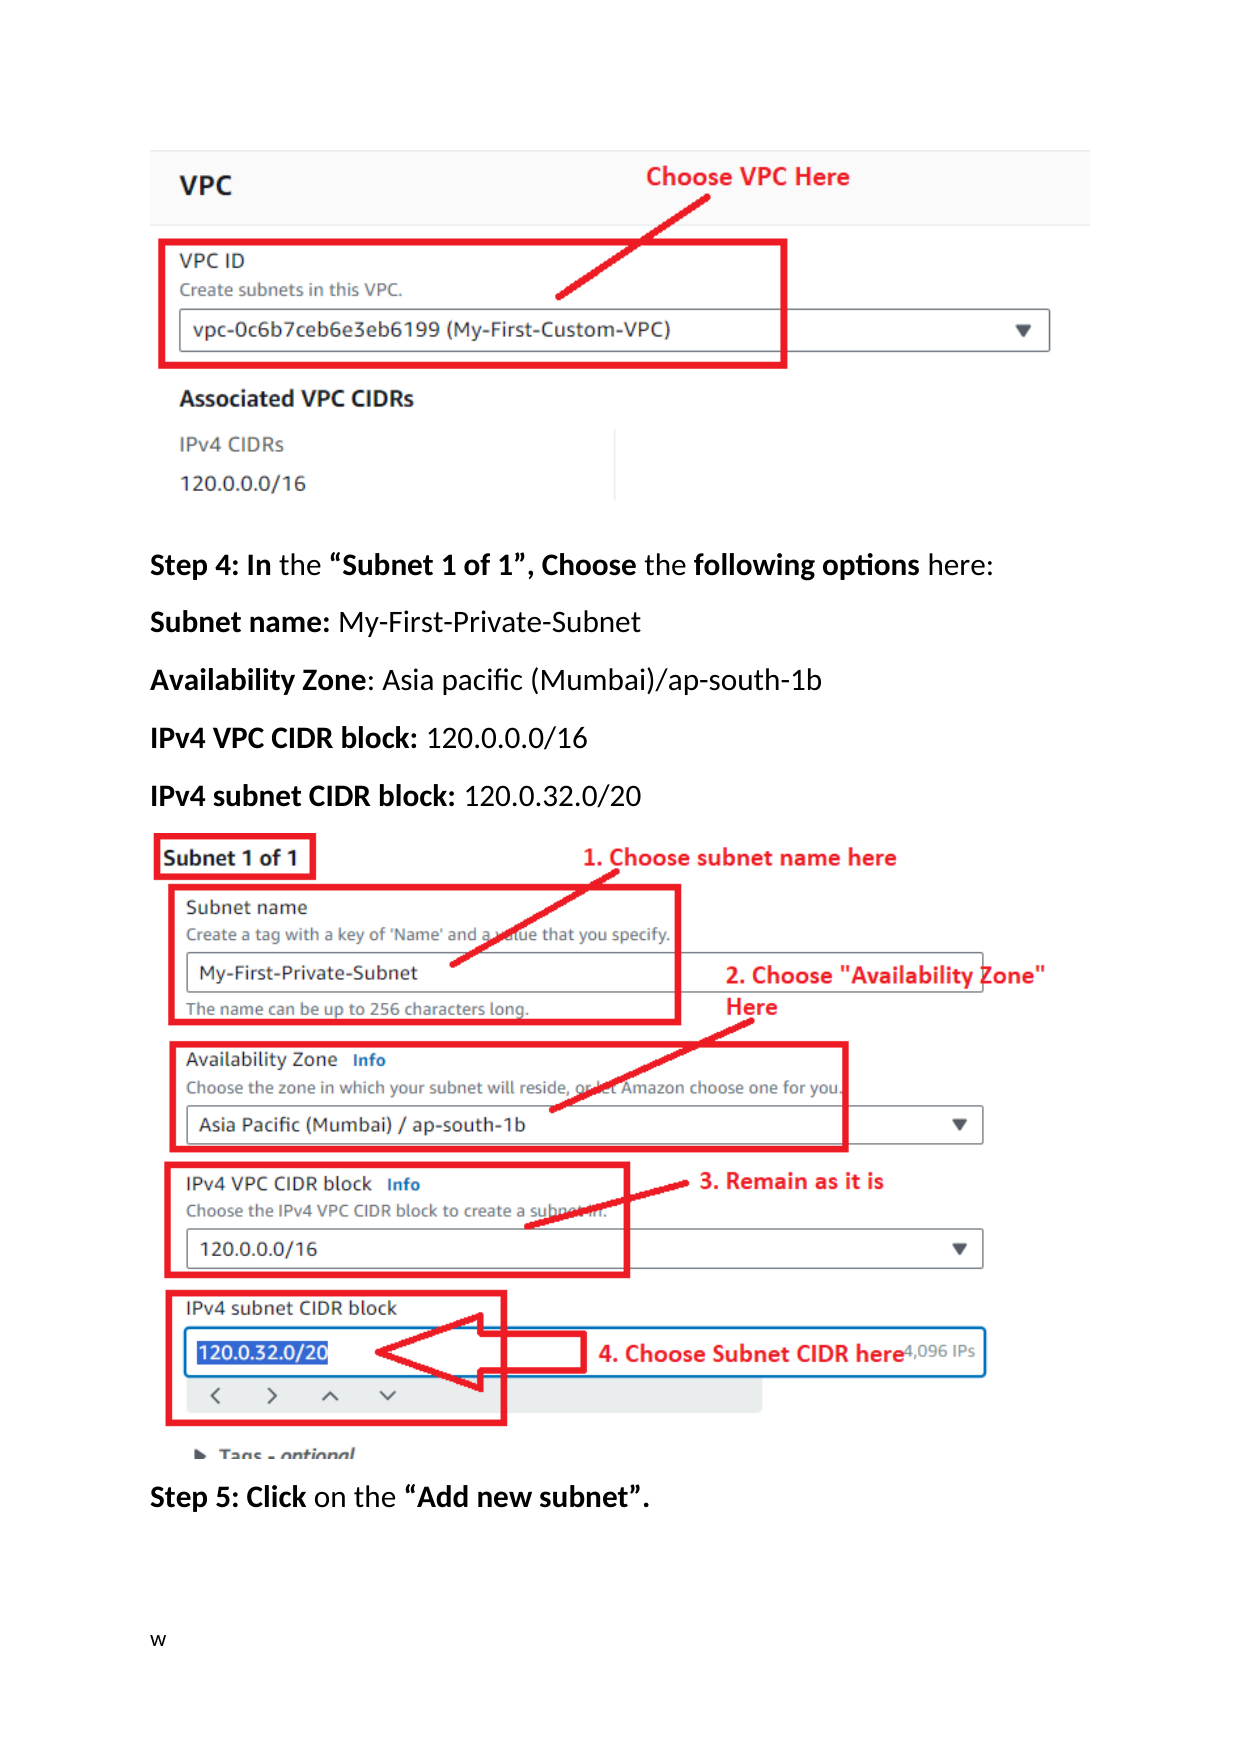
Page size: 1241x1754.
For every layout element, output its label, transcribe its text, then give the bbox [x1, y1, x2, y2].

text IPv4 subnet CIDR block: 120.0.32.0/20 [150, 776, 1090, 814]
text Step 5: Click on the “Add new subnet”. [150, 1478, 1090, 1516]
text Subnet name: My-First-Private-Subnet [150, 602, 1090, 641]
text IPv4 VPC CIDR block: 120.0.0.0/16 [150, 718, 1090, 756]
text Availability Zone: Asia pacific (Mumbai)/ap-south-1b [150, 660, 1090, 698]
picture [150, 150, 1091, 526]
text Step 4: In the “Subnet 1 of 1”, Choose the following options here: [150, 544, 1090, 583]
picture [150, 833, 1091, 1459]
